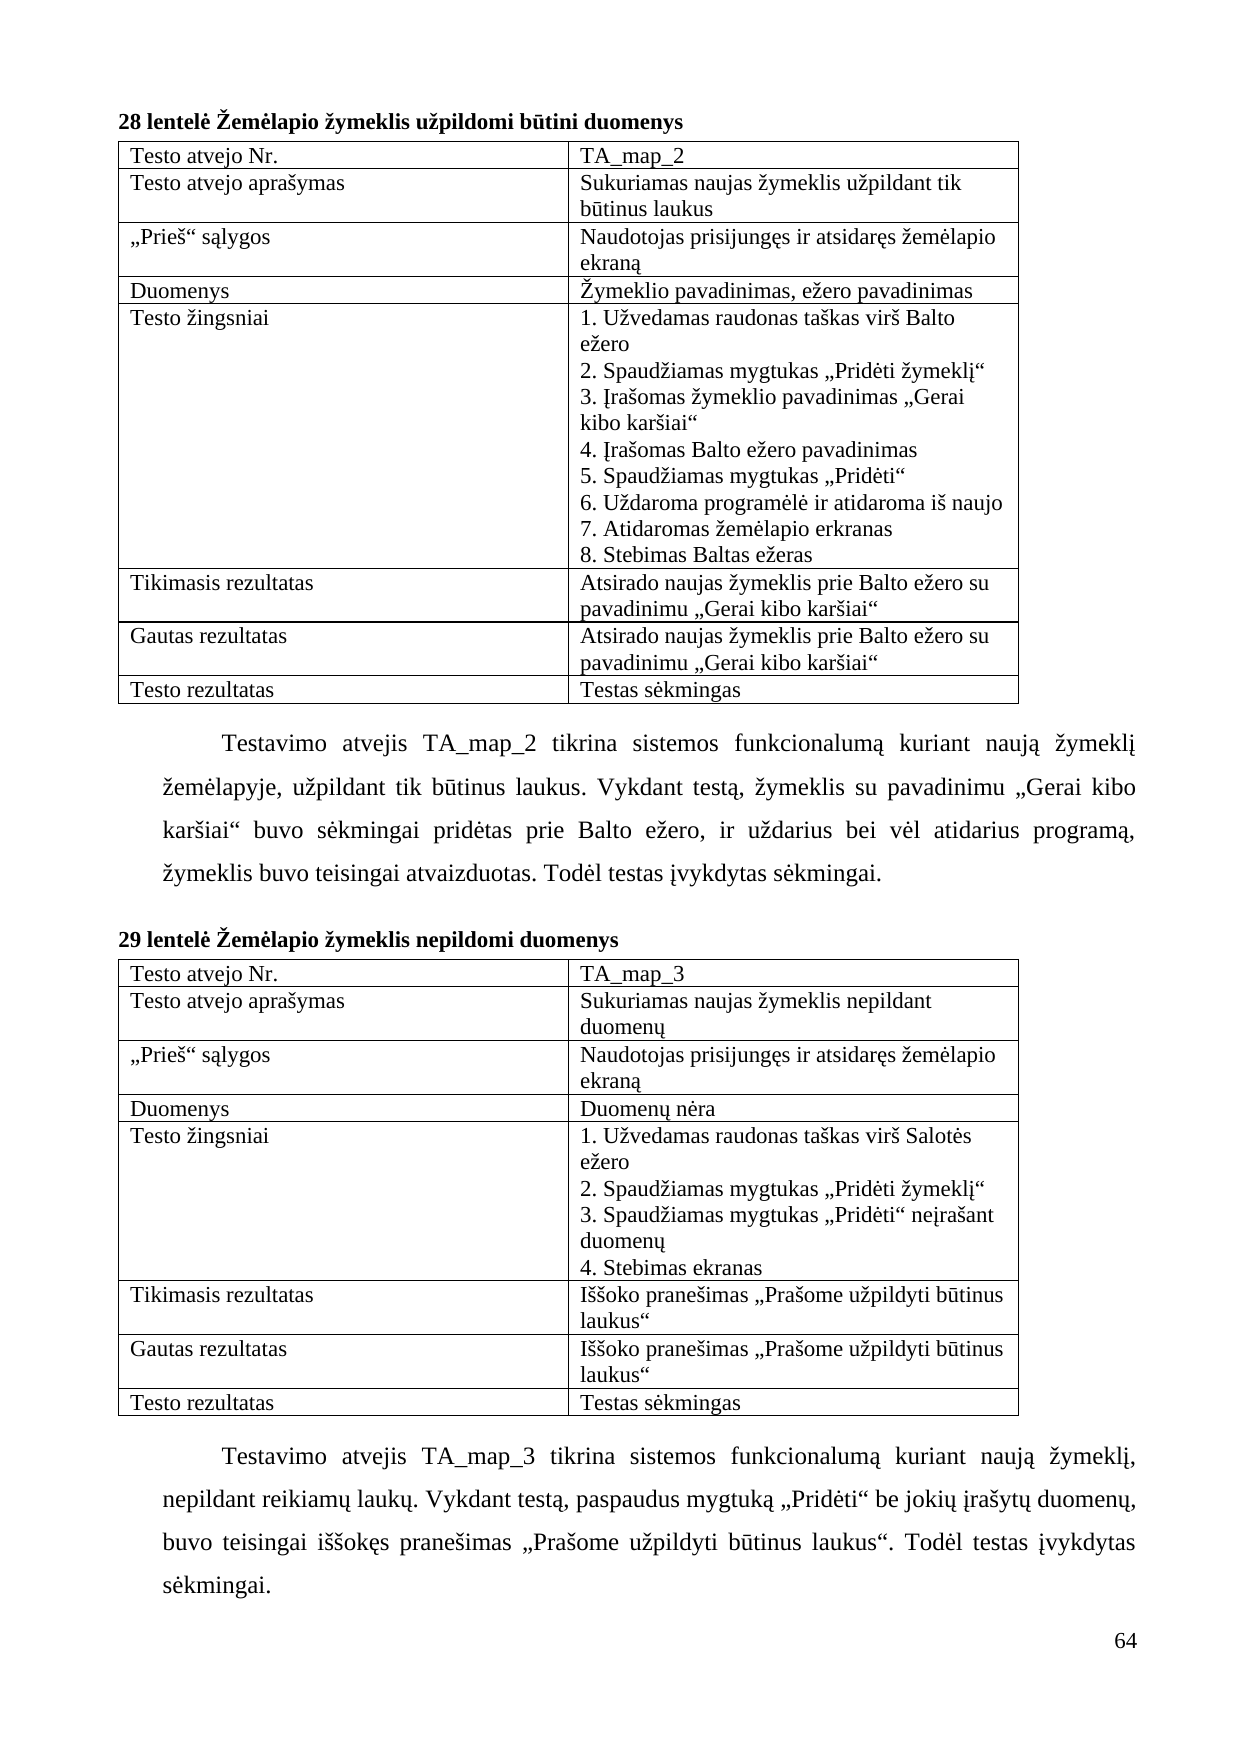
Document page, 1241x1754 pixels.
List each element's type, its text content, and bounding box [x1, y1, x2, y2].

table_cell Testo žingsniai [119, 1122, 568, 1280]
table_cell Duomenys [119, 1095, 568, 1121]
table_cell Testo atvejo aprašymas [119, 987, 568, 1040]
table_cell 1. Užvedamas raudonas taškas virš Balto ežero 2. Spaudžiamas mygtukas „Pridėti žymeklį“ 3. Įrašomas žymeklio pavadinimas „Gerai kibo karšiai“ 4. Įrašomas Balto ežero pavadinimas 5. Spaudžiamas mygtukas „Pridėti“ 6. Uždaroma programėlė ir atidaroma iš naujo 7. Atidaromas žemėlapio erkranas 8. Stebimas Baltas ežeras [569, 304, 1018, 568]
table_cell „Prieš“ sąlygos [119, 1041, 568, 1093]
table_cell Gautas rezultatas [119, 1335, 568, 1388]
table_cell Testo žingsniai [119, 304, 568, 568]
table_cell 1. Užvedamas raudonas taškas virš Salotės ežero 2. Spaudžiamas mygtukas „Pridėti žymeklį“ 3. Spaudžiamas mygtukas „Pridėti“ neįrašant duomenų 4. Stebimas ekranas [569, 1122, 1018, 1280]
table_cell Testas sėkmingas [569, 676, 1018, 702]
table_cell Naudotojas prisijungęs ir atsidaręs žemėlapio ekraną [569, 223, 1018, 276]
text Testavimo atvejis TA_map_3 tikrina sistemos funkcionalumą kuriant naują žymeklį, nepildant reikiamų laukų. Vykdant testą, paspaudus mygtuką „Pridėti“ be jokių įrašytų duomenų, buvo teisingai iššokęs pranešimas „Prašome užpildyti būtinus laukus“. Todėl testas įvykdytas sėkmingai. [162, 1441, 1137, 1599]
table_cell Iššoko pranešimas „Prašome užpildyti būtinus laukus“ [569, 1281, 1018, 1334]
table_header Testo atvejo Nr. [119, 960, 568, 986]
table_cell Sukuriamas naujas žymeklis užpildant tik būtinus laukus [569, 169, 1018, 222]
text 29 lentelė Žemėlapio žymeklis nepildomi duomenys [118, 926, 1137, 952]
table_cell Duomenys [119, 277, 568, 303]
table_cell Testo rezultatas [119, 1389, 568, 1415]
table_cell Tikimasis rezultatas [119, 1281, 568, 1334]
table_cell Testo atvejo aprašymas [119, 169, 568, 222]
table_cell Naudotojas prisijungęs ir atsidaręs žemėlapio ekraną [569, 1041, 1018, 1093]
table_cell Testas sėkmingas [569, 1389, 1018, 1415]
table_cell Žymeklio pavadinimas, ežero pavadinimas [569, 277, 1018, 303]
table_cell Atsirado naujas žymeklis prie Balto ežero su pavadinimu „Gerai kibo karšiai“ [569, 623, 1018, 675]
table_cell Atsirado naujas žymeklis prie Balto ežero su pavadinimu „Gerai kibo karšiai“ [569, 569, 1018, 621]
table_cell Iššoko pranešimas „Prašome užpildyti būtinus laukus“ [569, 1335, 1018, 1388]
table_header TA_map_3 [569, 960, 1018, 986]
table_cell Sukuriamas naujas žymeklis nepildant duomenų [569, 987, 1018, 1040]
text 28 lentelė Žemėlapio žymeklis užpildomi būtini duomenys [118, 108, 1137, 134]
text Testavimo atvejis TA_map_2 tikrina sistemos funkcionalumą kuriant naują žymeklį žemėlapyje, užpildant tik būtinus laukus. Vykdant testą, žymeklis su pavadinimu „Gerai kibo karšiai“ buvo sėkmingai pridėtas prie Balto ežero, ir uždarius bei vėl atidarius programą, žymeklis buvo teisingai atvaizduotas. Todėl testas įvykdytas sėkmingai. [162, 728, 1137, 887]
table_cell Tikimasis rezultatas [119, 569, 568, 621]
table_cell Duomenų nėra [569, 1095, 1018, 1121]
table_cell Testo rezultatas [119, 676, 568, 702]
table_cell „Prieš“ sąlygos [119, 223, 568, 276]
table_header TA_map_2 [569, 142, 1018, 168]
table_cell Gautas rezultatas [119, 623, 568, 675]
table_header Testo atvejo Nr. [119, 142, 568, 168]
